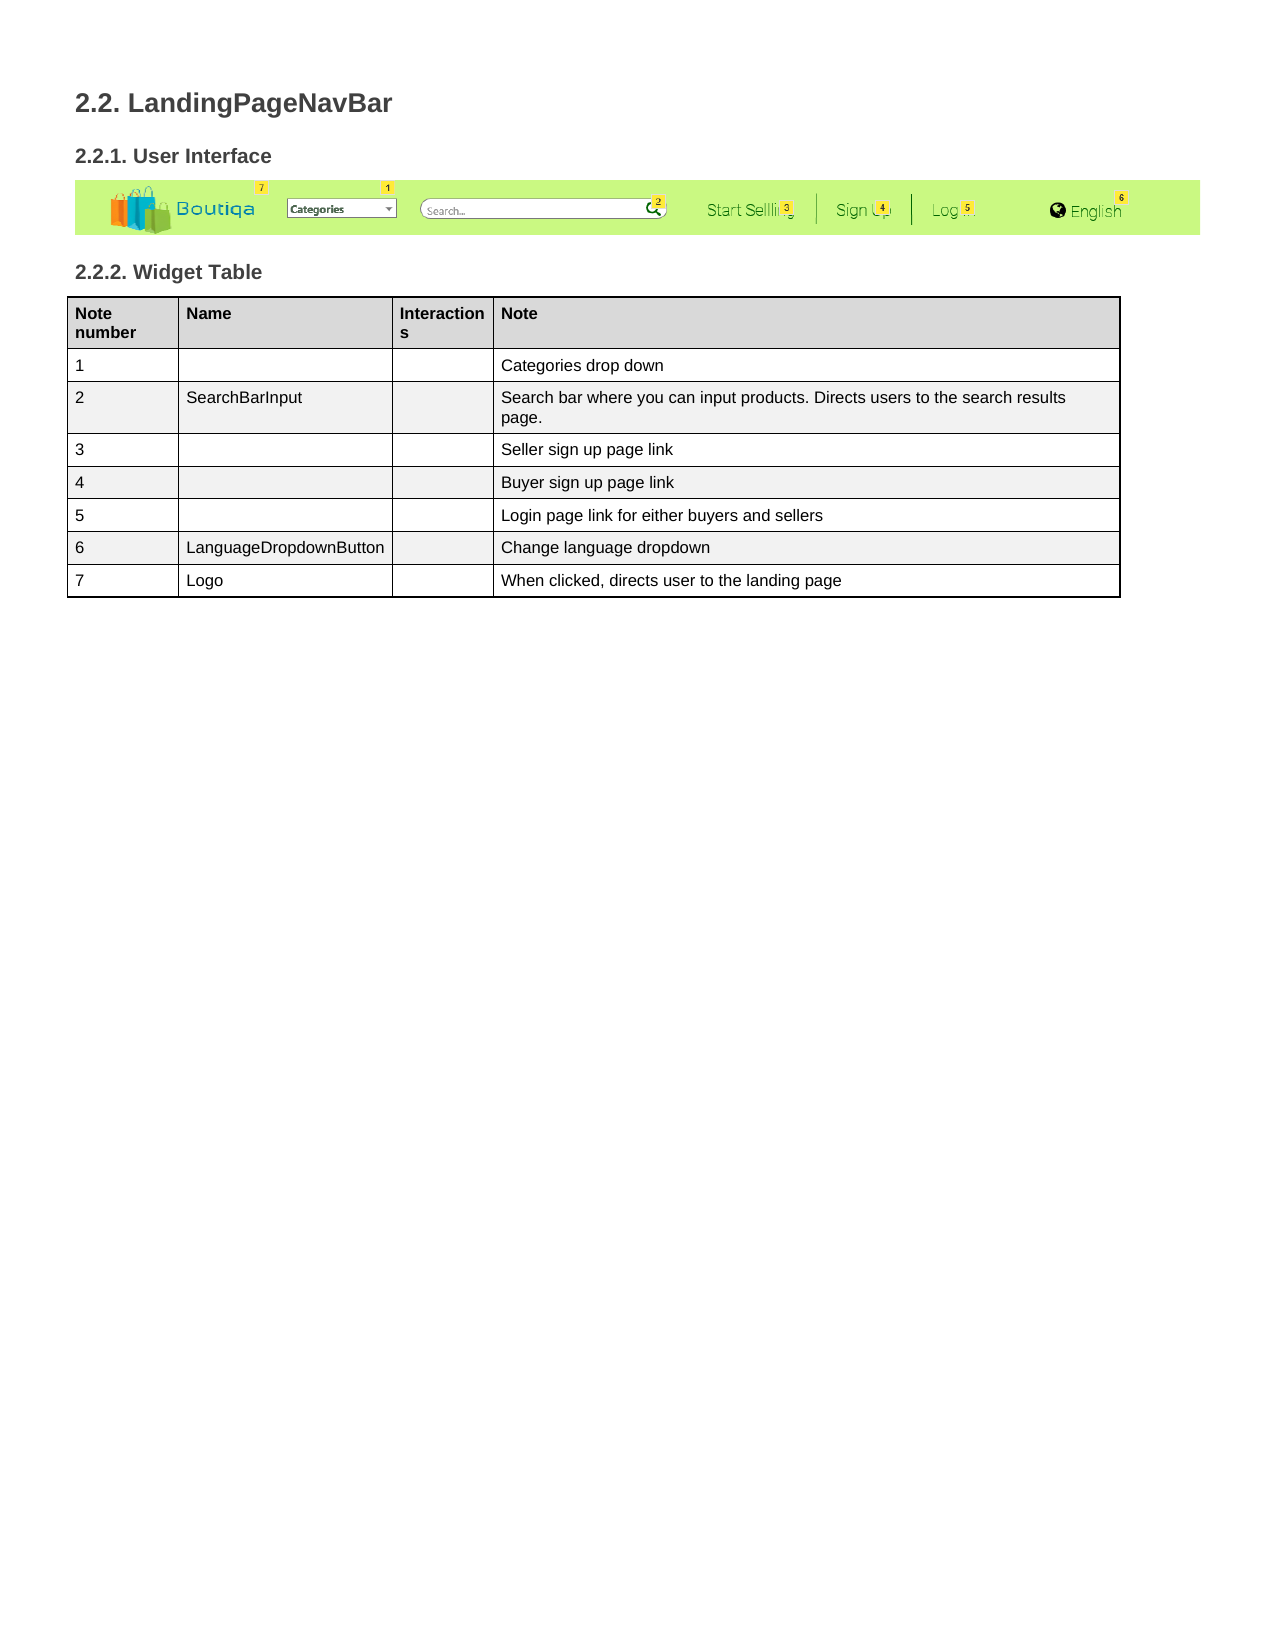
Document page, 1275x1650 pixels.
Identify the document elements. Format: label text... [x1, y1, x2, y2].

table_cell Logo [179, 565, 392, 596]
table_cell [179, 467, 392, 498]
table_cell Seller sign up page link [494, 434, 1119, 466]
table_cell 5 [68, 499, 178, 531]
table_cell Change language dropdown [494, 532, 1119, 564]
table_cell 4 [68, 467, 178, 498]
table_cell [179, 499, 392, 531]
table_cell 7 [68, 565, 178, 596]
table_cell Search bar where you can input products. Directs users to the search results page. [494, 382, 1119, 433]
table_cell [393, 499, 493, 531]
picture [75, 180, 1200, 235]
table_cell LanguageDropdownButton [179, 532, 392, 564]
table_cell SearchBarInput [179, 382, 392, 433]
table_cell Buyer sign up page link [494, 467, 1119, 498]
table_cell 3 [68, 434, 178, 466]
table_header Note [494, 298, 1119, 348]
table_cell 1 [68, 349, 178, 381]
table_cell [179, 434, 392, 466]
subtitle LandingPageNavBar [75, 87, 1200, 119]
table_cell [393, 467, 493, 498]
subtitle User Interface [75, 144, 1200, 168]
table_cell [393, 532, 493, 564]
table_cell [393, 434, 493, 466]
table_cell [393, 349, 493, 381]
table_cell Categories drop down [494, 349, 1119, 381]
table_cell 2 [68, 382, 178, 433]
table_cell [393, 565, 493, 596]
table_header Interactions [393, 298, 493, 348]
table_cell 6 [68, 532, 178, 564]
table_cell When clicked, directs user to the landing page [494, 565, 1119, 596]
table_cell Login page link for either buyers and sellers [494, 499, 1119, 531]
table_cell [179, 349, 392, 381]
table_cell [393, 382, 493, 433]
subtitle Widget Table [75, 260, 1200, 284]
table_header Note number [68, 298, 178, 348]
table_header Name [179, 298, 392, 348]
